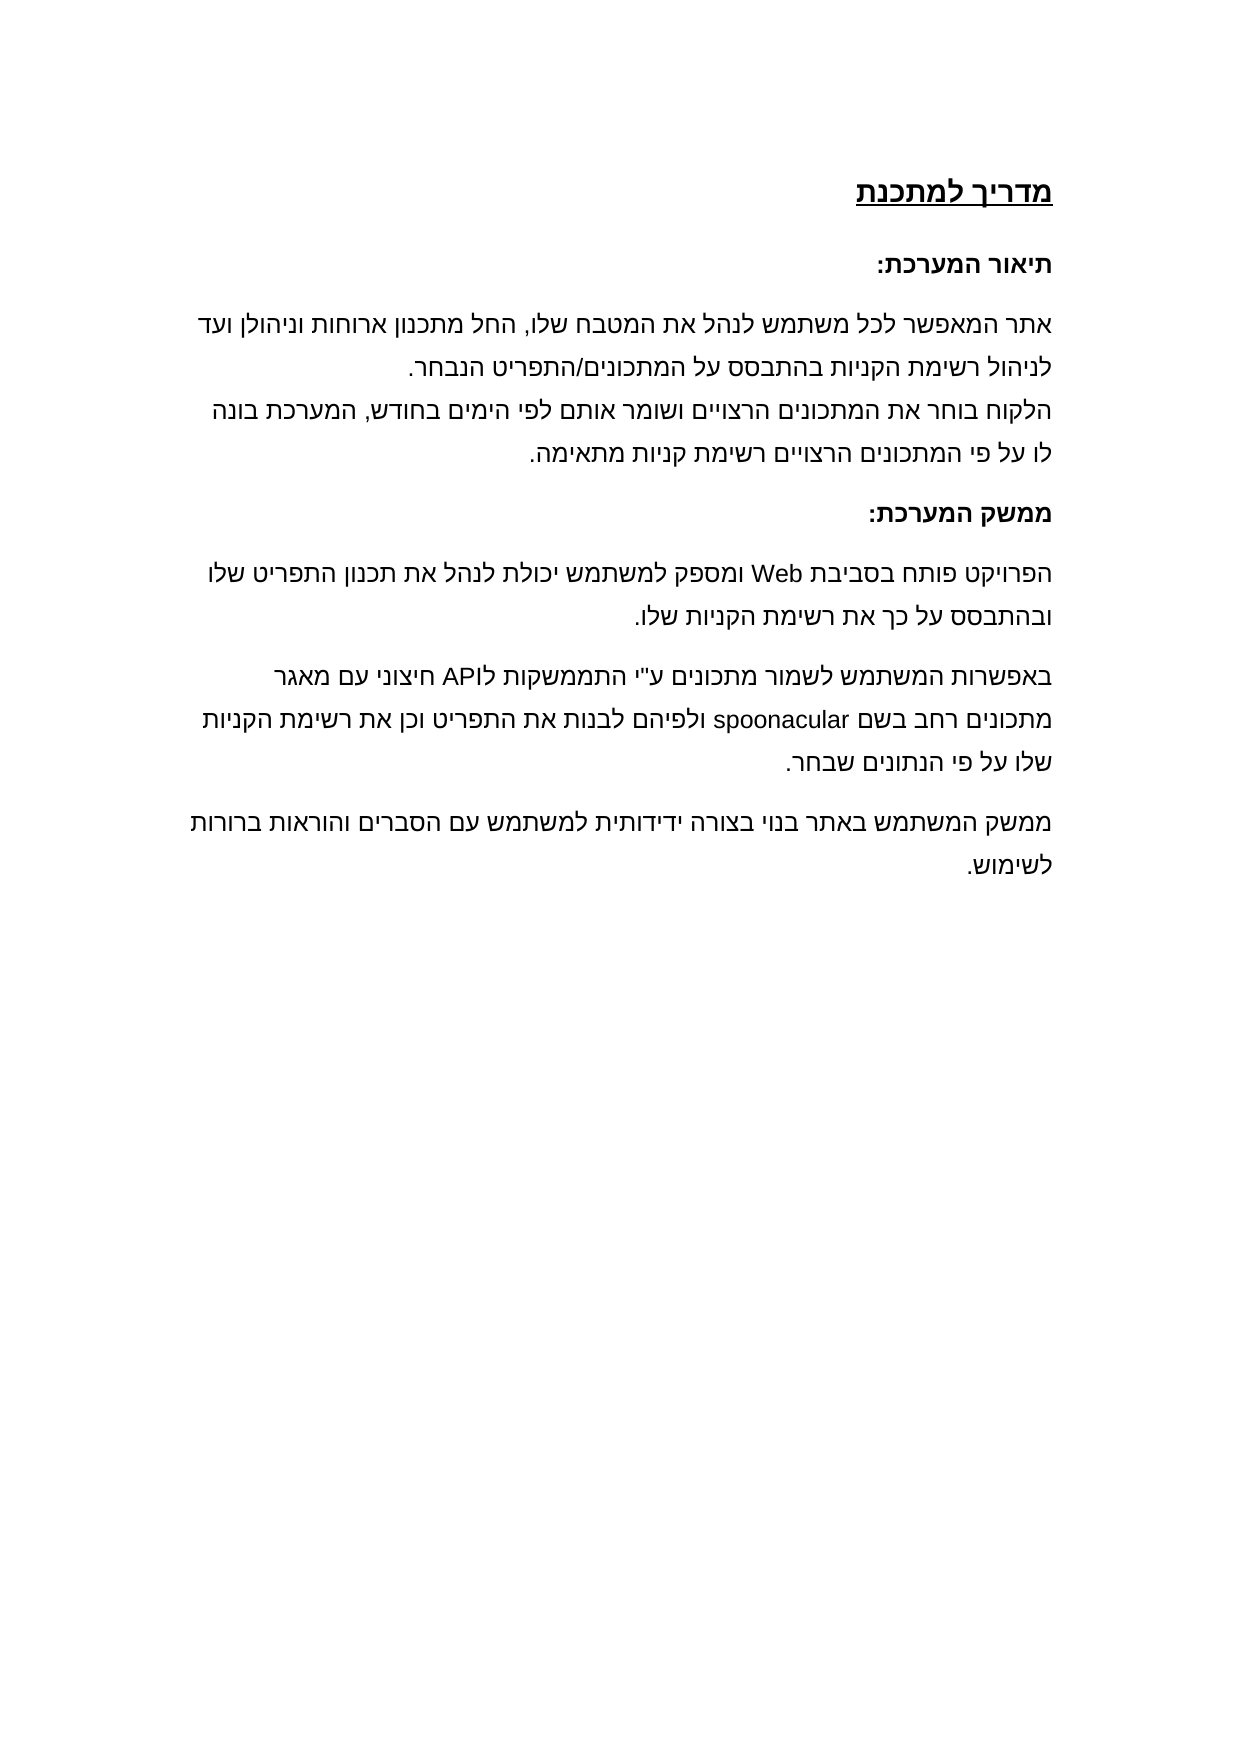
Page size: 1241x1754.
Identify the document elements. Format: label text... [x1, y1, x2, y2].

text ממשק המשתמש באתר בנוי בצורה ידידותית למשתמש עם הסברים והוראות ברורות לשימוש. [187, 808, 1053, 880]
text באפשרות המשתמש לשמור מתכונים ע"י התממשקות לAPI חיצוני עם מאגר מתכונים רחב בשם spoonacular ולפיהם לבנות את התפריט וכן את רשימת הקניות שלו על פי הנתונים שבחר. [187, 662, 1053, 777]
text ממשק המערכת: [187, 499, 1053, 528]
text תיאור המערכת: [187, 250, 1053, 279]
text הפרויקט פותח בסביבת Web ומספק למשתמש יכולת לנהל את תכנון התפריט שלו ובהתבסס על כך את רשימת הקניות שלו. [187, 559, 1053, 631]
text אתר המאפשר לכל משתמש לנהל את המטבח שלו, החל מתכנון ארוחות וניהולן ועד לניהול רשימת הקניות בהתבסס על המתכונים/התפריט הנבחר. הלקוח בוחר את המתכונים הרצויים ושומר אותם לפי הימים בחודש, המערכת בונה לו על פי המתכונים הרצויים רשימת קניות מתאימה. [187, 310, 1053, 468]
text מדריך למתכנת [187, 175, 1053, 208]
